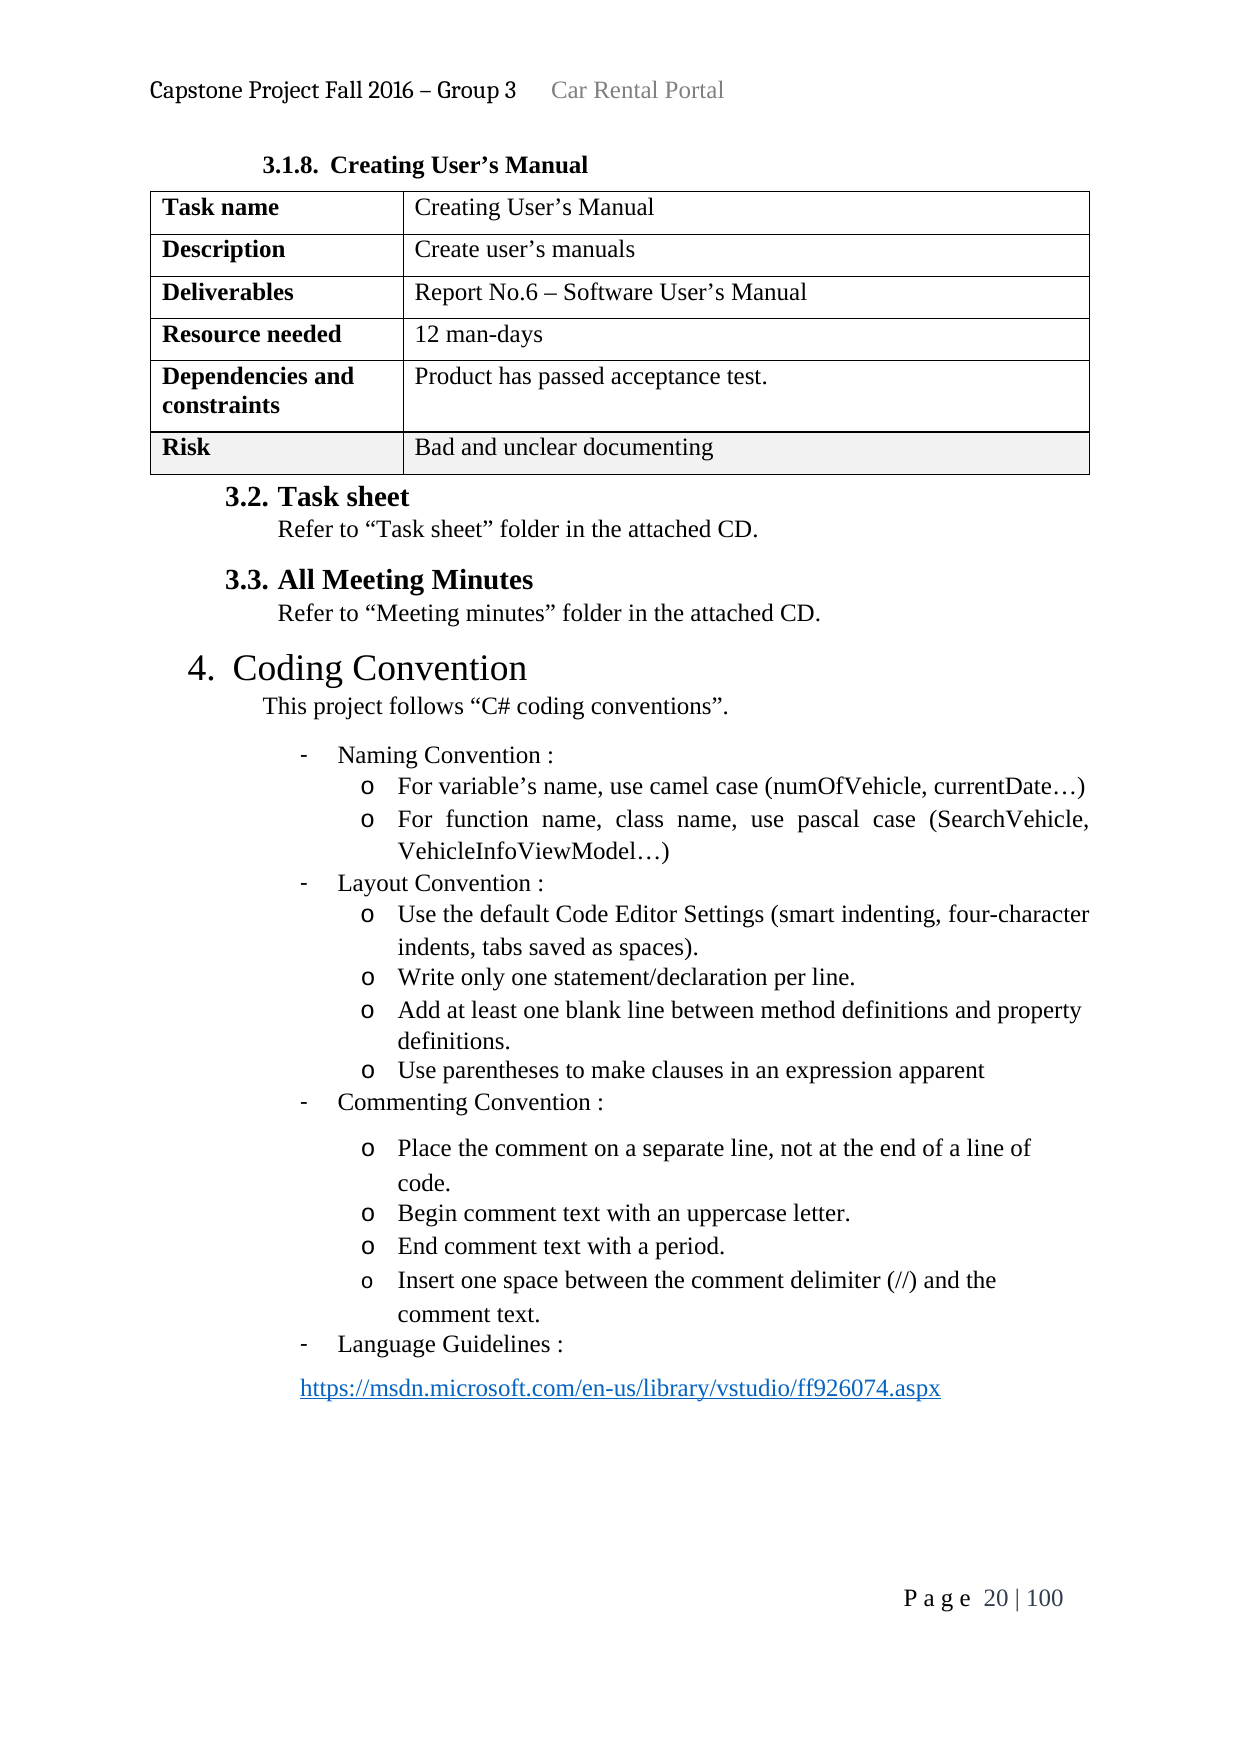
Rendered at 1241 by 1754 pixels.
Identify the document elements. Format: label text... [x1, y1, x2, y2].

table_cell 12 man-days [404, 319, 1089, 360]
text This project follows “C# coding conventions”. [187, 691, 1090, 720]
table_header Task name [151, 192, 403, 233]
table_header Creating User’s Manual [404, 192, 1089, 233]
table_cell Description [151, 235, 403, 276]
table_cell Deliverables [151, 277, 403, 318]
table_cell Bad and unclear documenting [404, 433, 1089, 474]
text Refer to “Meeting minutes” folder in the attached CD. [277, 598, 1090, 626]
subtitle Task sheet [225, 479, 1090, 512]
table_cell Create user’s manuals [404, 235, 1089, 276]
table_cell Report No.6 – Software User’s Manual [404, 277, 1089, 318]
list Naming Convention : [300, 739, 1090, 769]
list Begin comment text with an uppercase letter. [360, 1196, 1090, 1229]
list Use the default Code Editor Settings (smart indenting, four-character indents, tabs saved as spaces). [360, 899, 1090, 961]
subtitle All Meeting Minutes [225, 562, 1090, 596]
table_cell Resource needed [151, 319, 403, 360]
list For variable’s name, use camel case (numOfVehicle, currentDate…) [360, 771, 1090, 802]
list End comment text with a period. [360, 1229, 1090, 1262]
table_cell Dependencies and constraints [151, 361, 403, 431]
list Insert one space between the comment delimiter (//) and the comment text. [360, 1262, 1090, 1328]
table_cell Risk [151, 433, 403, 474]
list Layout Convention : [300, 867, 1090, 897]
text https://msdn.microsoft.com/en-us/library/vstudio/ff926074.aspx [300, 1373, 1090, 1402]
text Refer to “Task sheet” folder in the attached CD. [202, 514, 1090, 543]
table_cell Product has passed acceptance test. [404, 361, 1089, 431]
list Use parentheses to make clauses in an expression apparent [360, 1055, 1090, 1086]
subtitle Coding Convention [187, 645, 1090, 688]
list Add at least one blank line between method definitions and property definitions. [360, 995, 1090, 1055]
list For function name, class name, use pascal case (SearchVehicle, VehicleInfoViewModel…) [360, 804, 1090, 865]
list Place the comment on a separate line, not at the end of a line of code. [360, 1131, 1090, 1196]
subtitle Creating User’s Manual [262, 150, 1090, 179]
list Commenting Convention : [300, 1086, 1090, 1116]
list Write only one statement/declaration per line. [360, 962, 1090, 993]
list Language Guidelines : [300, 1328, 1090, 1358]
